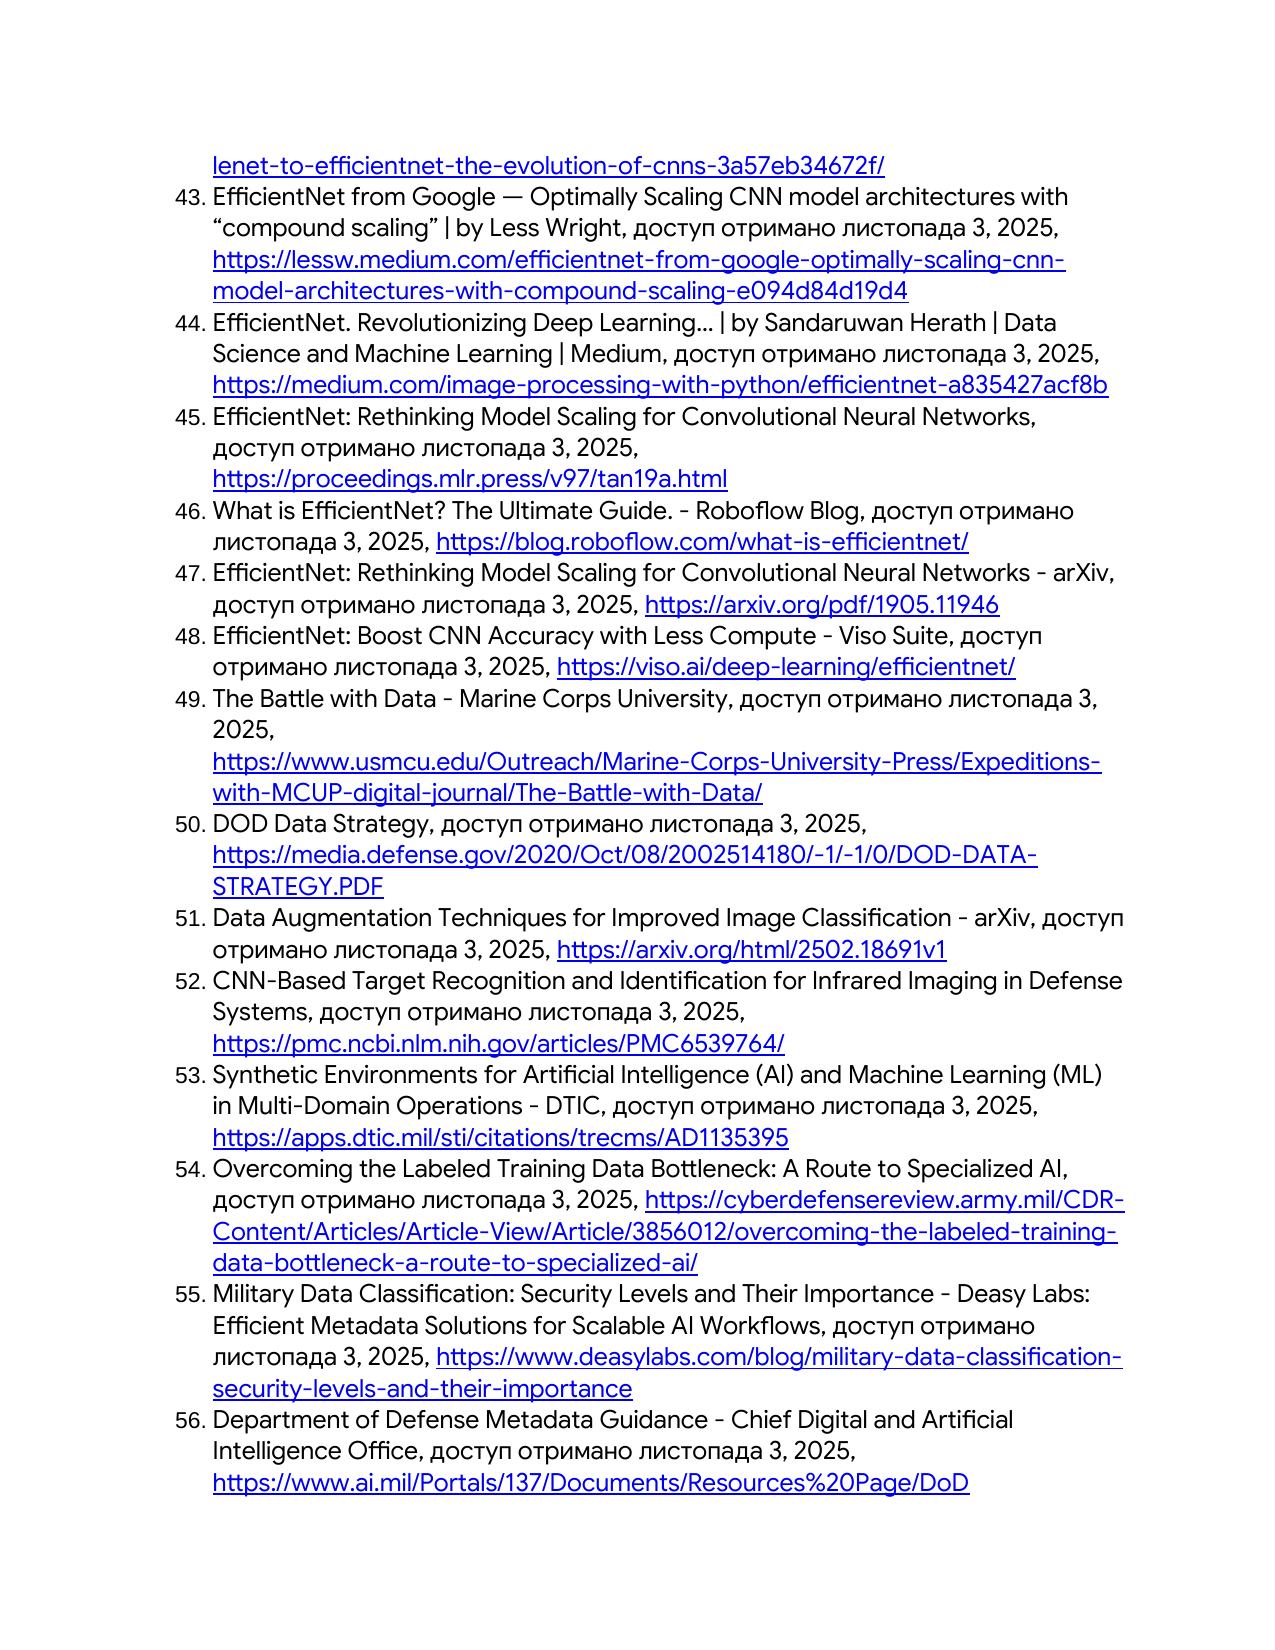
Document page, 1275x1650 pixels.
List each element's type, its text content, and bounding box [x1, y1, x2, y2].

list EfficientNet: Rethinking Model Scaling for Convolutional Neural Networks - arXiv, доступ отримано листопада 3, 2025, https://arxiv.org/pdf/1905.11946 [175, 558, 1125, 620]
list EfficientNet: Boost CNN Accuracy with Less Compute - Viso Suite, доступ отримано листопада 3, 2025, https://viso.ai/deep-learning/efficientnet/ [175, 620, 1125, 683]
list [175, 1404, 1125, 1498]
list EfficientNet: Rethinking Model Scaling for Convolutional Neural Networks, доступ отримано листопада 3, 2025, https://proceedings.mlr.press/v97/tan19a.html [175, 401, 1125, 495]
list Overcoming the Labeled Training Data Bottleneck: A Route to Specialized AI, доступ отримано листопада 3, 2025, https://cyberdefensereview.army.mil/CDR-Content/Articles/Article-View/Article/3856012/overcoming-the-labeled-training-data-bottleneck-a-route-to-specialized-ai/ [175, 1153, 1125, 1279]
list DOD Data Strategy, доступ отримано листопада 3, 2025, https://media.defense.gov/2020/Oct/08/2002514180/-1/-1/0/DOD-DATA-STRATEGY.PDF [175, 808, 1125, 902]
list Military Data Classification: Security Levels and Their Importance - Deasy Labs: Efficient Metadata Solutions for Scalable AI Workflows, доступ отримано листопада 3, 2025, https://www.deasylabs.com/blog/military-data-classification-security-levels-and-their-importance [175, 1279, 1125, 1404]
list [175, 150, 1125, 181]
list EfficientNet. Revolutionizing Deep Learning… | by Sandaruwan Herath | Data Science and Machine Learning | Medium, доступ отримано листопада 3, 2025, https://medium.com/image-processing-with-python/efficientnet-a835427acf8b [175, 307, 1125, 401]
list EfficientNet from Google — Optimally Scaling CNN model architectures with “compound scaling” | by Less Wright, доступ отримано листопада 3, 2025, https://lessw.medium.com/efficientnet-from-google-optimally-scaling-cnn-model-architectures-with-compound-scaling-e094d84d19d4 [175, 181, 1125, 307]
list The Battle with Data - Marine Corps University, доступ отримано листопада 3, 2025, https://www.usmcu.edu/Outreach/Marine-Corps-University-Press/Expeditions-with-MCUP-digital-journal/The-Battle-with-Data/ [175, 683, 1125, 808]
list CNN-Based Target Recognition and Identification for Infrared Imaging in Defense Systems, доступ отримано листопада 3, 2025, https://pmc.ncbi.nlm.nih.gov/articles/PMC6539764/ [175, 965, 1125, 1059]
list Data Augmentation Techniques for Improved Image Classification - arXiv, доступ отримано листопада 3, 2025, https://arxiv.org/html/2502.18691v1 [175, 902, 1125, 965]
list What is EfficientNet? The Ultimate Guide. - Roboflow Blog, доступ отримано листопада 3, 2025, https://blog.roboflow.com/what-is-efficientnet/ [175, 495, 1125, 558]
list Synthetic Environments for Artificial Intelligence (AI) and Machine Learning (ML) in Multi-Domain Operations - DTIC, доступ отримано листопада 3, 2025, https://apps.dtic.mil/sti/citations/trecms/AD1135395 [175, 1059, 1125, 1153]
